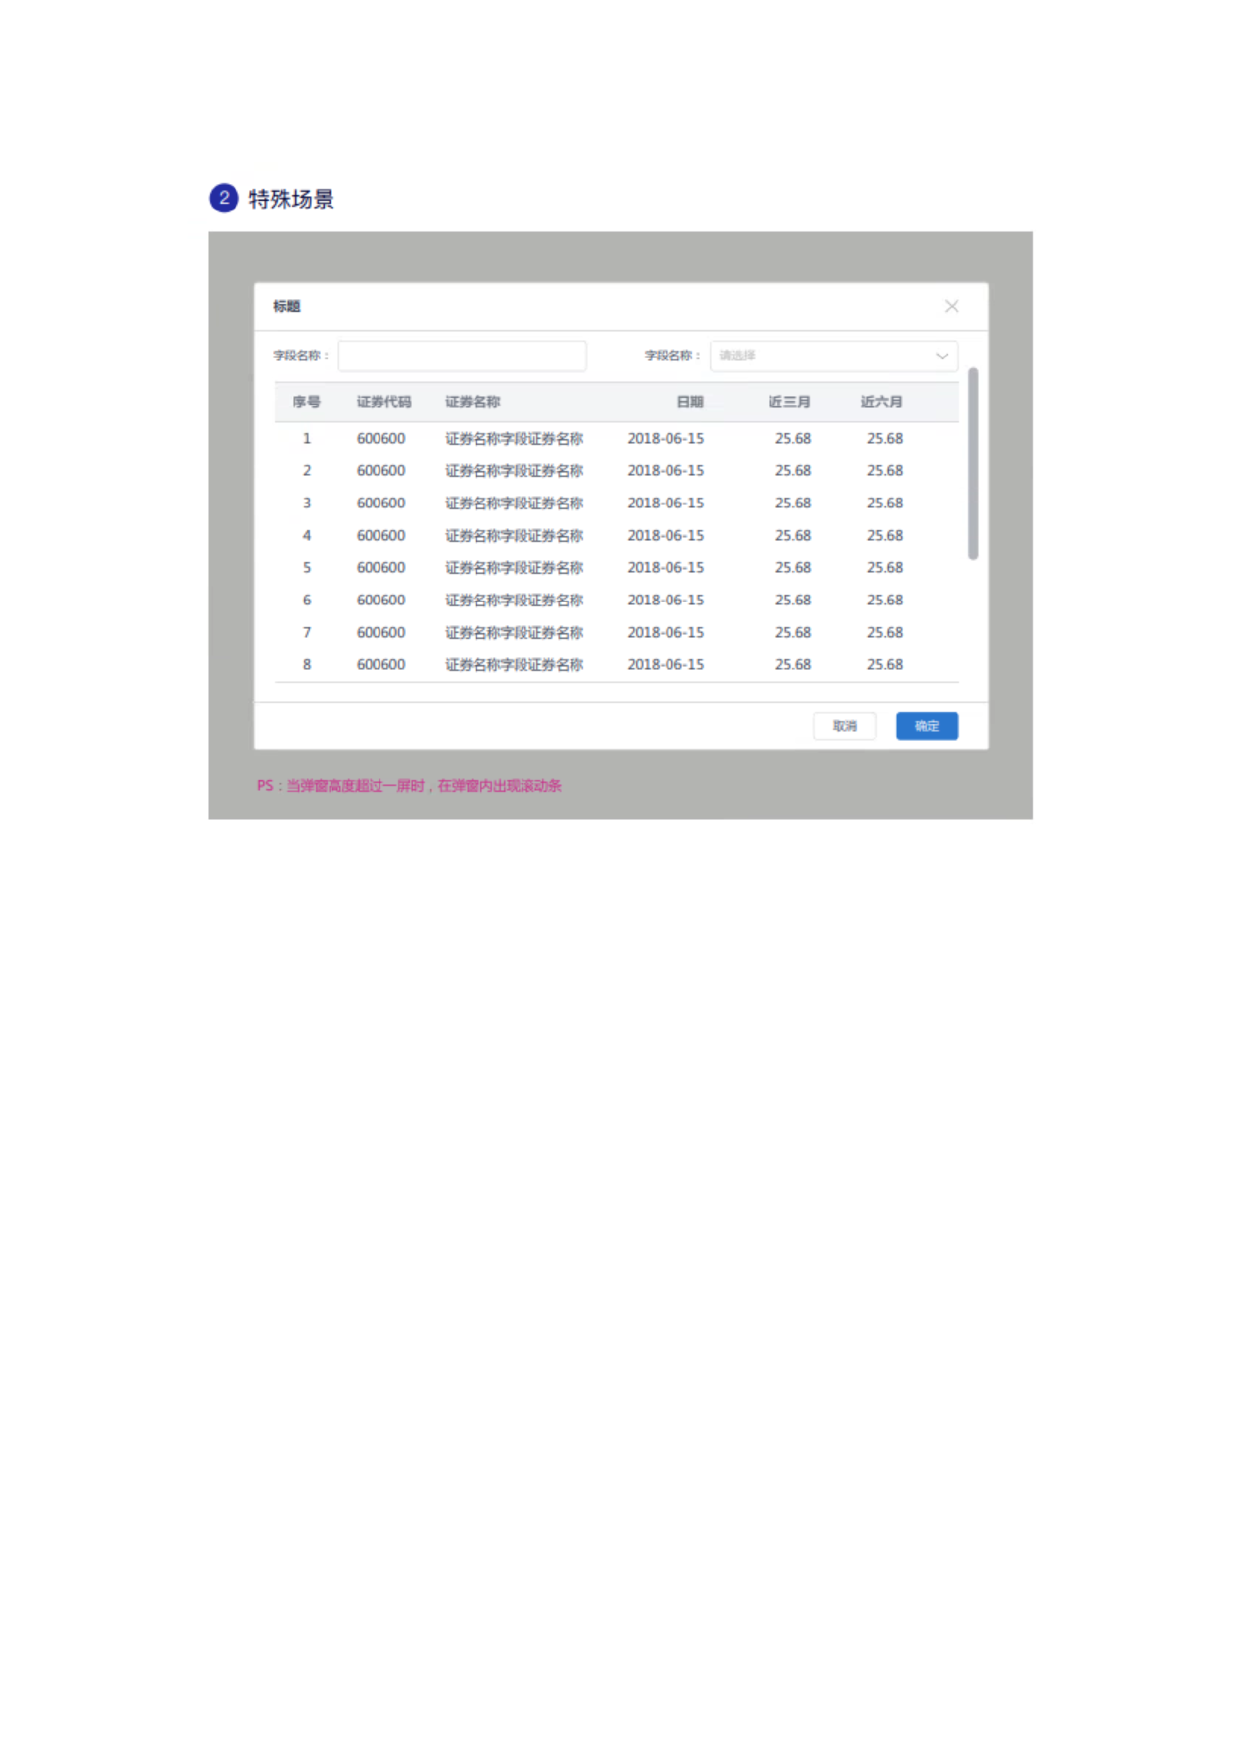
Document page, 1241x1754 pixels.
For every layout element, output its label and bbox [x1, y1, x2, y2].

picture [187, 162, 1053, 896]
